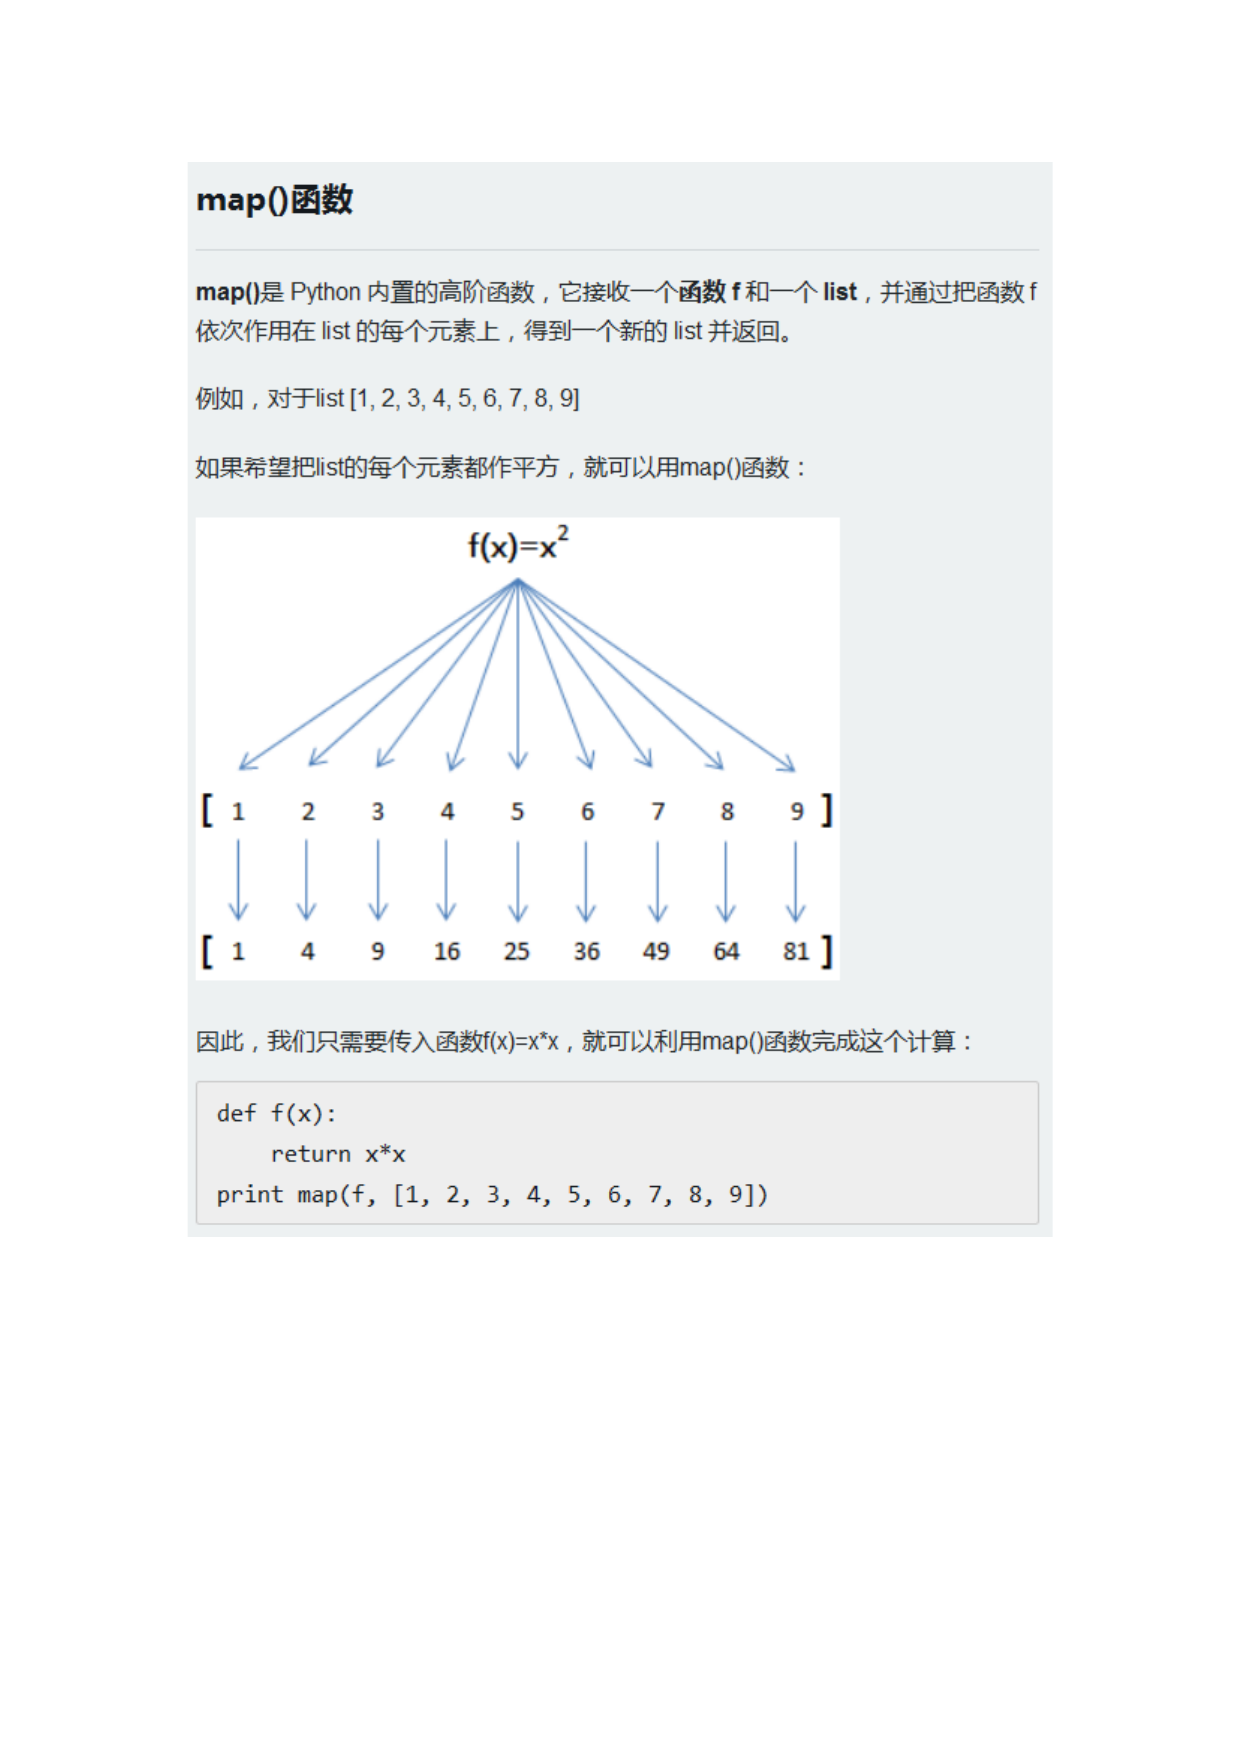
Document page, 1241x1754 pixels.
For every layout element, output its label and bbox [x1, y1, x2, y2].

picture [187, 162, 1053, 1237]
